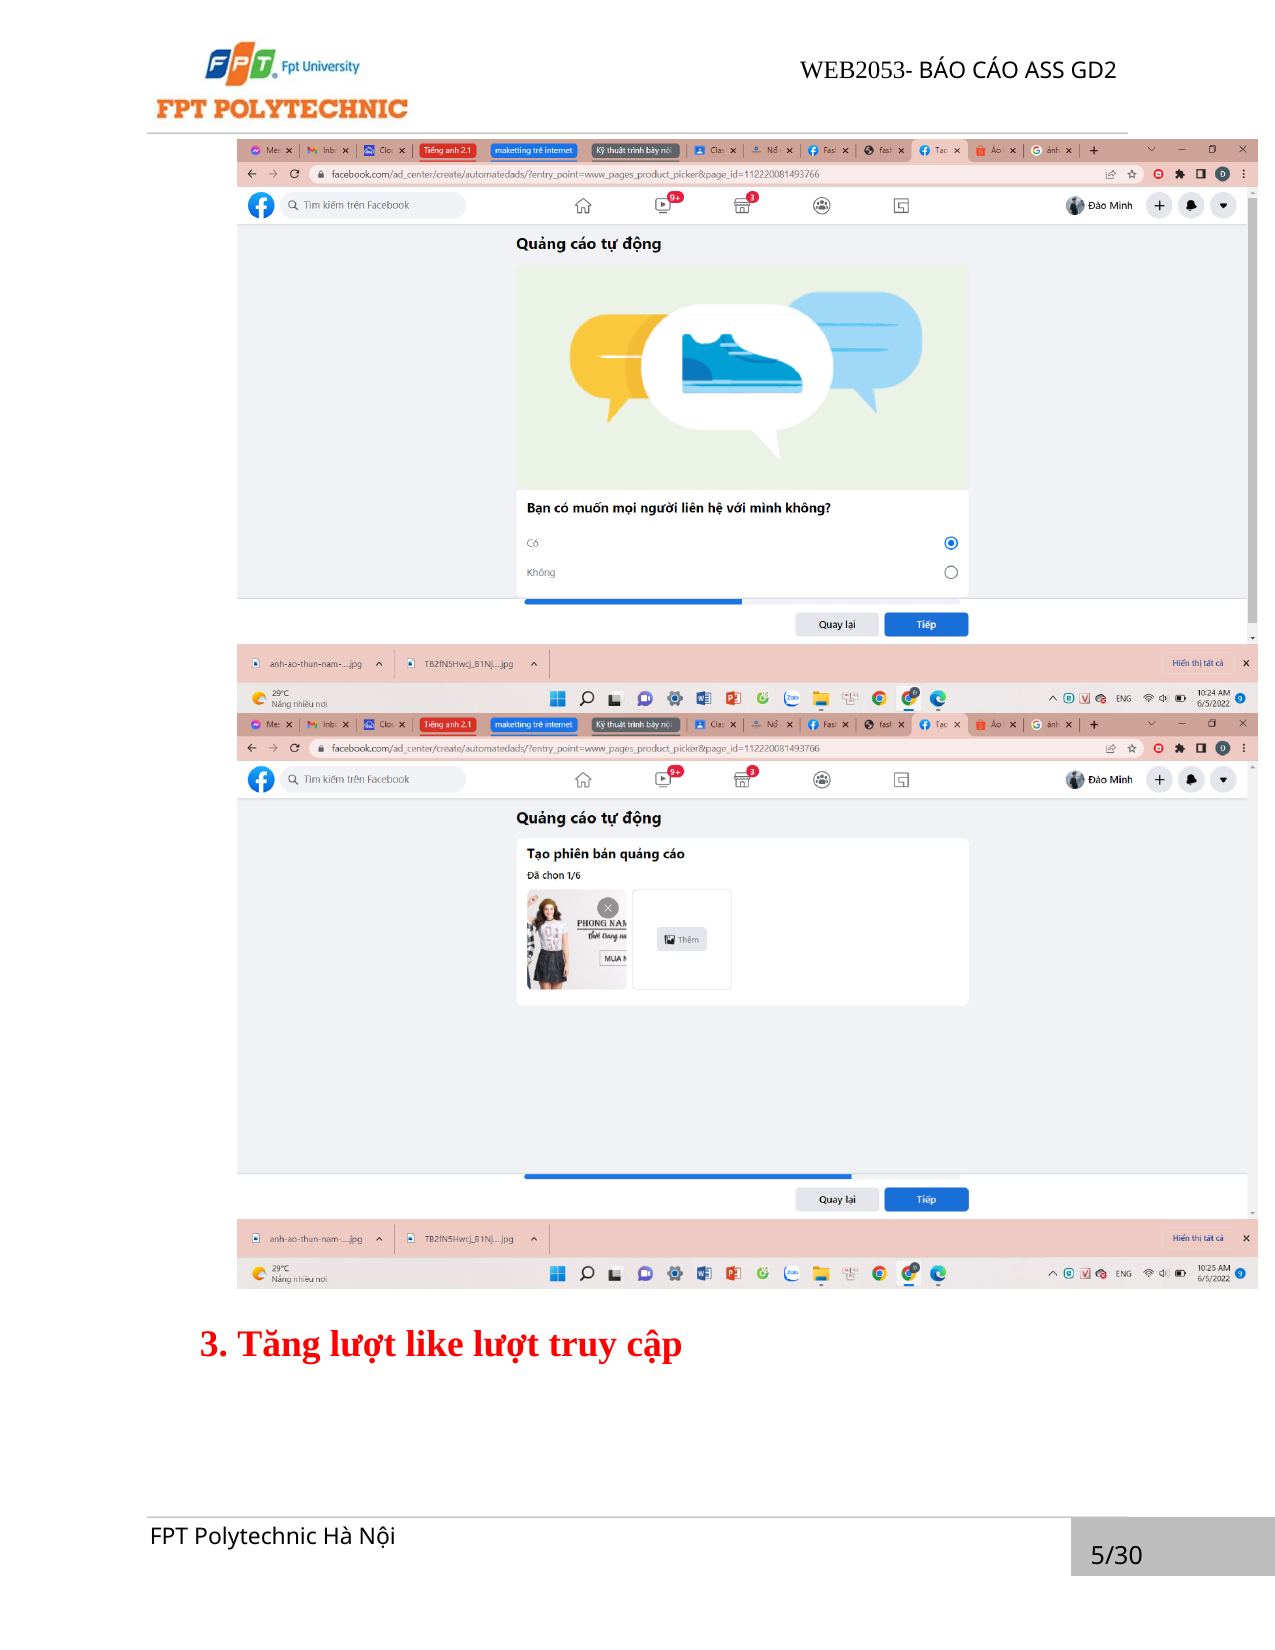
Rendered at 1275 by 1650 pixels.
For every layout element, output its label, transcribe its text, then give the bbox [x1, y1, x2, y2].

picture [237, 139, 1258, 1289]
picture [153, 37, 412, 126]
picture [1071, 1517, 1275, 1576]
list Tăng lượt like lượt truy cập [199, 1322, 1148, 1365]
